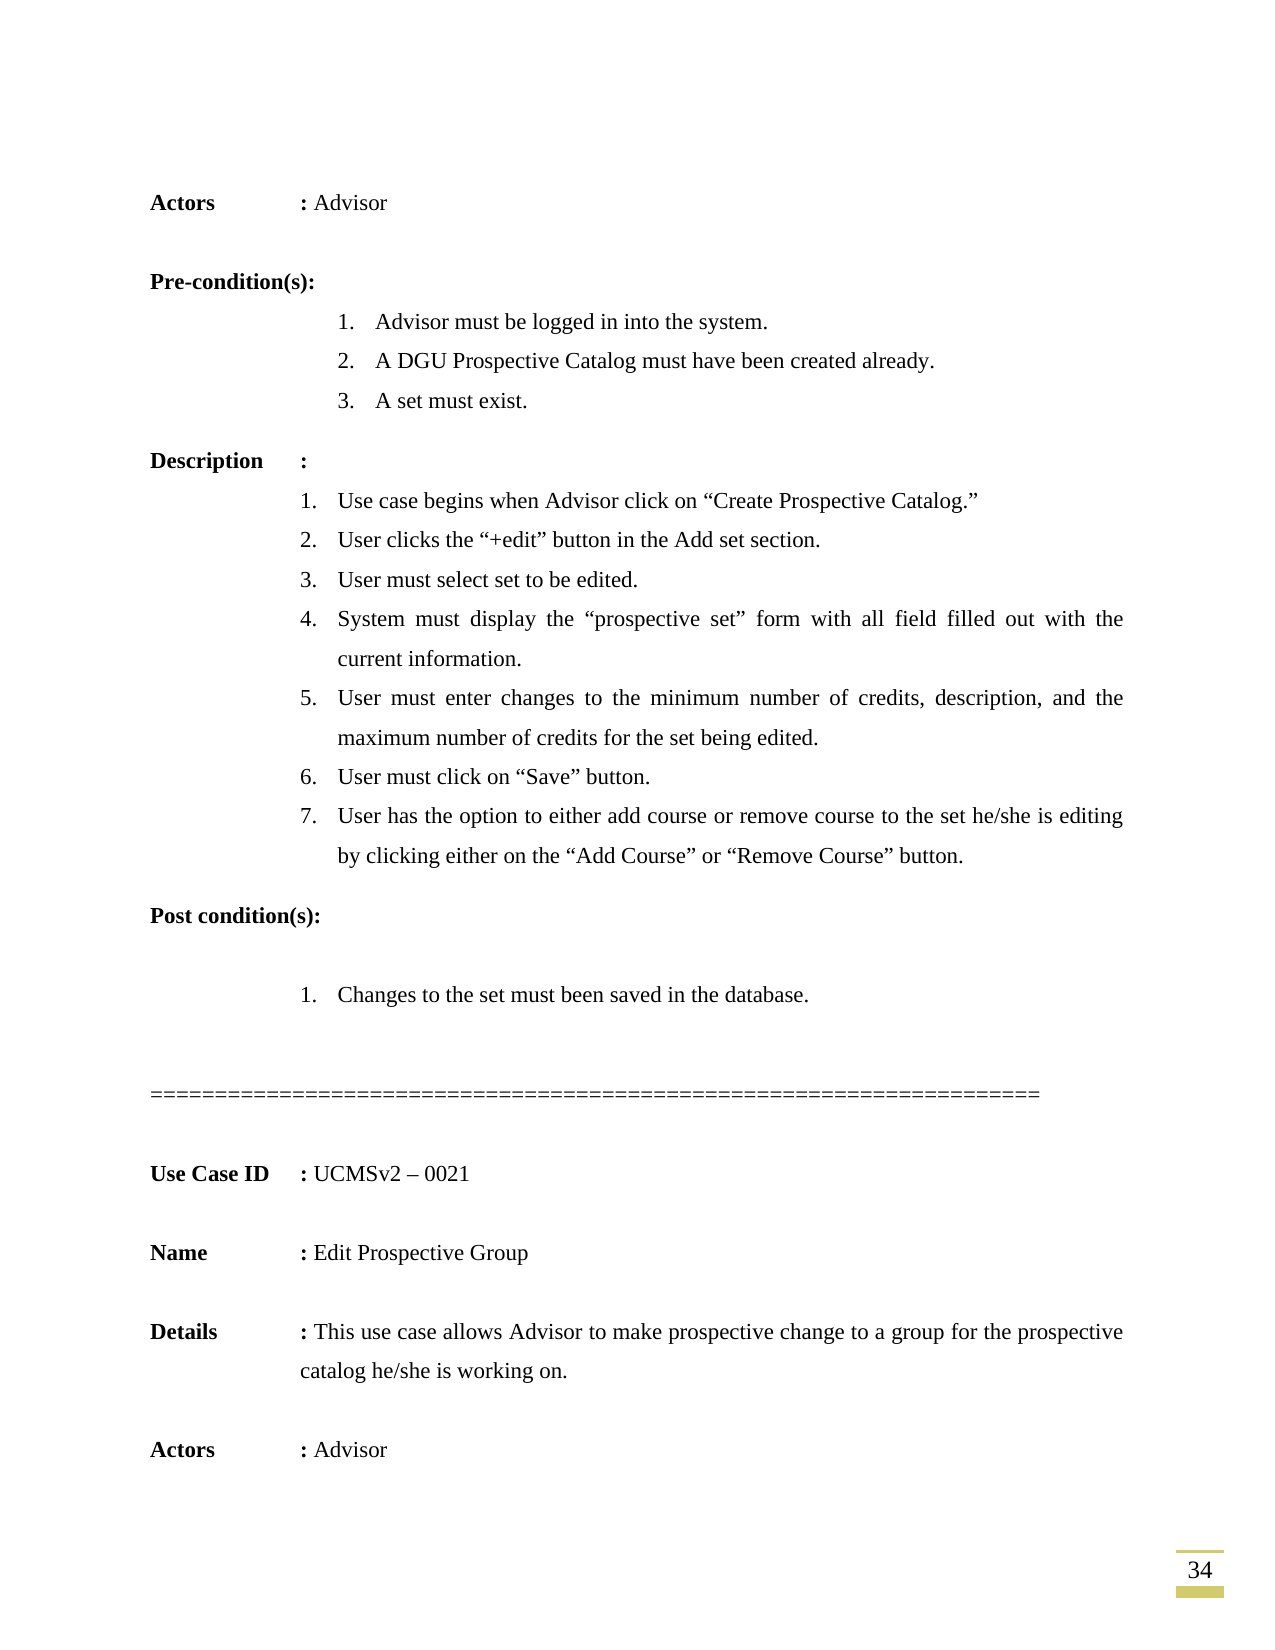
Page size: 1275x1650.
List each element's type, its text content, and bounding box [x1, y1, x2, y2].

list User must click on “Save” button. [300, 763, 1125, 789]
text Pre-condition(s): [150, 268, 1125, 295]
text Post condition(s): [150, 902, 1125, 929]
text Name : Edit Prospective Group [150, 1239, 1125, 1265]
list A DGU Prospective Catalog must have been created already. [337, 347, 1125, 374]
list A set must exist. [337, 387, 1125, 413]
text Description : [150, 447, 1125, 473]
text Actors : Advisor [150, 189, 1125, 216]
list Advisor must be logged in into the system. [337, 308, 1125, 334]
text ===================================================================== [150, 1081, 1125, 1107]
text Use Case ID : UCMSv2 – 0021 [150, 1160, 1125, 1186]
list User must enter changes to the minimum number of credits, description, and the maximum number of credits for the set being edited. [300, 684, 1125, 750]
list Use case begins when Advisor click on “Create Prospective Catalog.” [300, 487, 1125, 513]
list System must display the “prospective set” form with all field filled out with the current information. [300, 605, 1125, 671]
text Actors : Advisor [150, 1436, 1125, 1463]
list User must select set to be edited. [300, 566, 1125, 592]
list User clicks the “+edit” button in the Add set section. [300, 526, 1125, 552]
list User has the option to either add course or remove course to the set he/she is editing by clicking either on the “Add Course” or “Remove Course” button. [300, 802, 1125, 868]
list Changes to the set must been saved in the database. [300, 981, 1125, 1008]
text Details : This use case allows Advisor to make prospective change to a group for the prospective catalog he/she is working on. [150, 1318, 1125, 1384]
